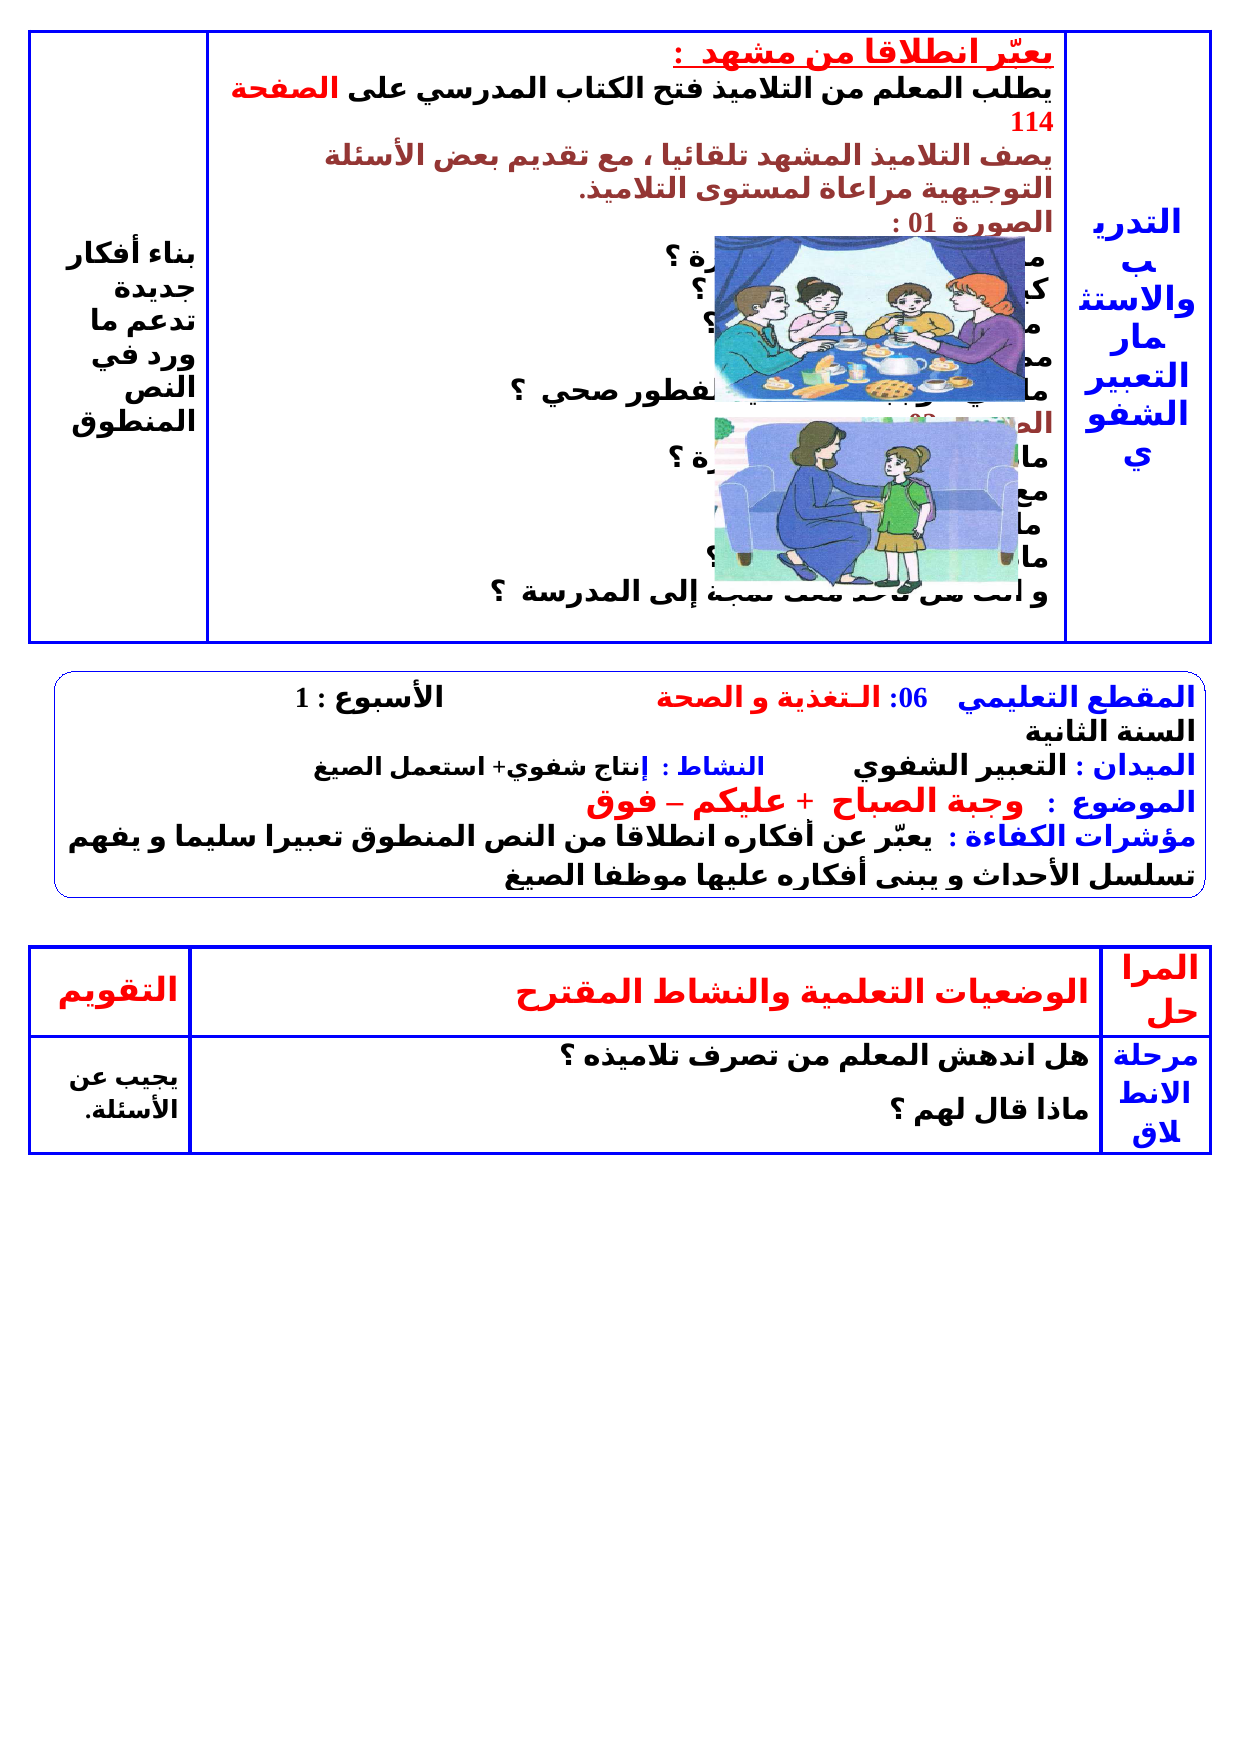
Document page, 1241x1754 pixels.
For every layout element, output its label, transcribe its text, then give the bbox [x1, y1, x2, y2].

table_header الوضعيات التعلمية والنشاط المقترح [192, 949, 1099, 1035]
table_cell التدريب والاستثمار التعبير الشفوي [1067, 33, 1209, 641]
table_cell يجيب عن الأسئلة. [31, 1038, 188, 1152]
table_header التقويم [31, 949, 188, 1035]
picture [714, 417, 1019, 595]
table_cell يعبّر انطلاقا من مشهد : يطلب المعلم من التلاميذ فتح الكتاب المدرسي على الصفحة 114 يصف التلاميذ المشهد تلقائيا ، مع تقديم بعض الأسئلة التوجيهية مراعاة لمستوى التلاميذ. الصورة 01 : ماذا تشاهدون في الصورة ؟ كيف نسمي هذه الوجبة ؟ من يجلس على المائدة ؟ مم تكون وجبة الفطور ؟ ما هي الوجبة الأساسية لفطور صحي ؟ الصورة 02 : ماذا تشاهدون في الصورة ؟ مع من تقف سلمى ؟ ماذا أعطتها امها ؟ ماذا تقول لها في رأيك ؟ و انت هل تأخذ معك لمجة إلى المدرسة ؟ [209, 33, 1064, 641]
picture [714, 236, 1025, 402]
table_cell مرحلة الانطلاق [1103, 1038, 1209, 1152]
table_cell هل اندهش المعلم من تصرف تلاميذه ؟ ماذا قال لهم ؟ [192, 1038, 1099, 1152]
table_header المراحل [1103, 949, 1209, 1035]
table_cell بناء أفكار جديدة تدعم ما ورد في النص المنطوق [31, 33, 206, 641]
